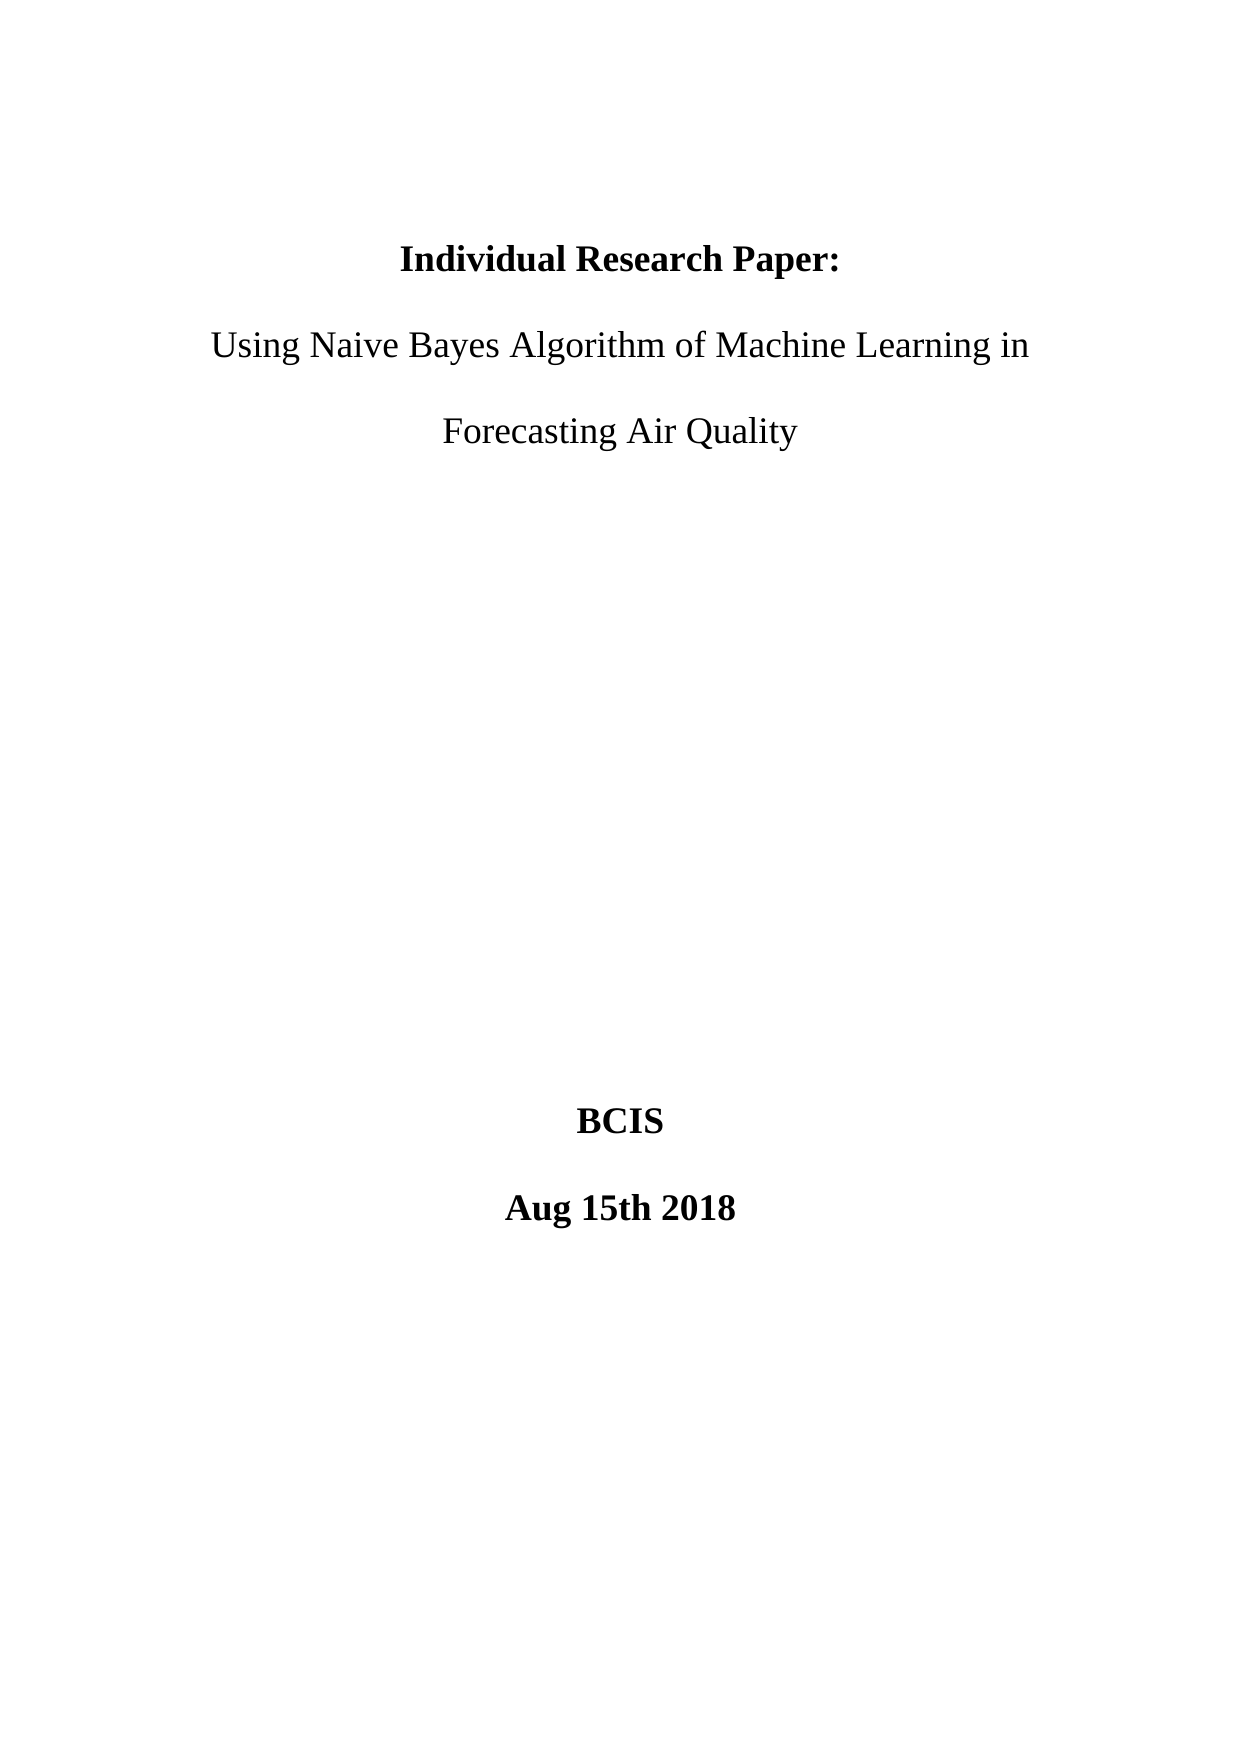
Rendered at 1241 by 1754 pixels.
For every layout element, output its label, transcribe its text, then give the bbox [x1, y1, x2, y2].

text BCIS [150, 1099, 1090, 1142]
text Aug 15th 2018 [150, 1185, 1090, 1228]
text Using Naive Bayes Algorithm of Machine Learning in Forecasting Air Quality [150, 322, 1090, 452]
text Individual Research Paper: [150, 236, 1090, 279]
